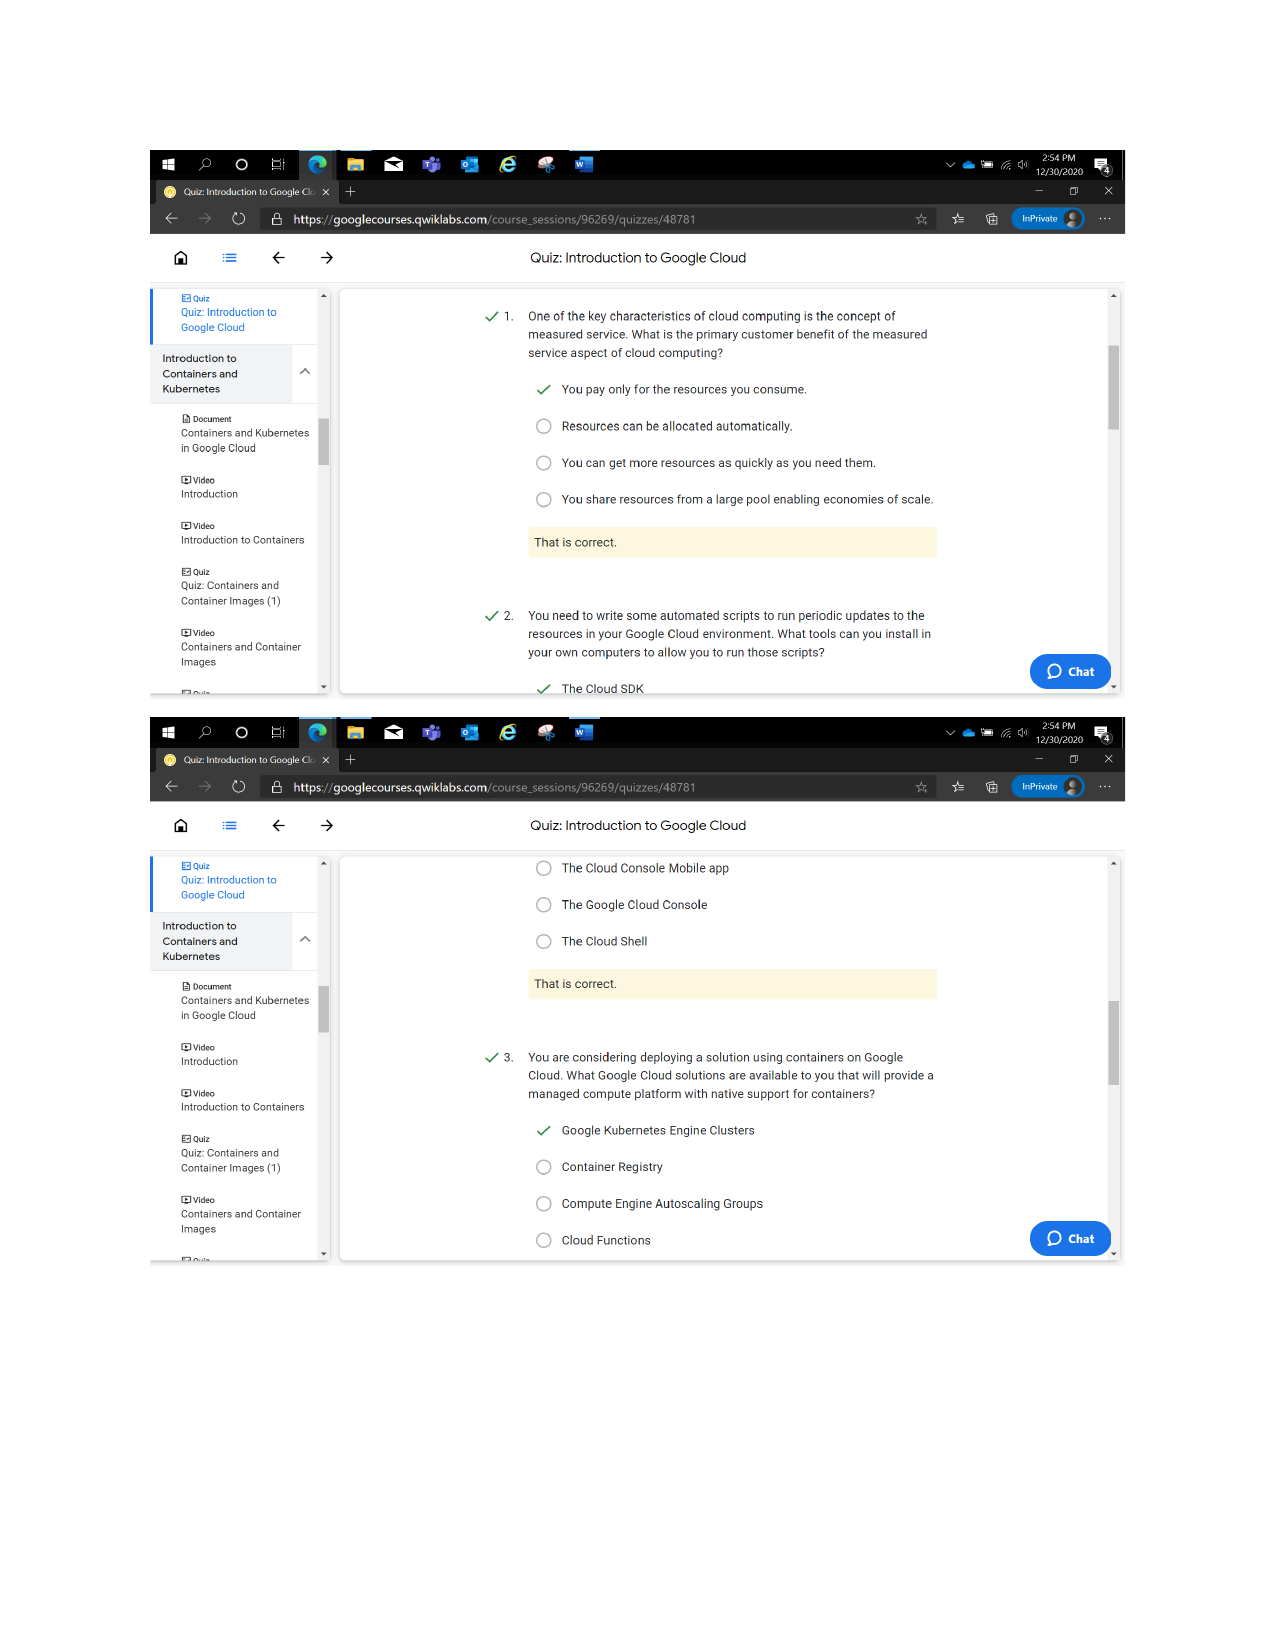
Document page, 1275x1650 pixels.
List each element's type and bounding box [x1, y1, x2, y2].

picture [150, 150, 1125, 699]
picture [150, 717, 1125, 1266]
